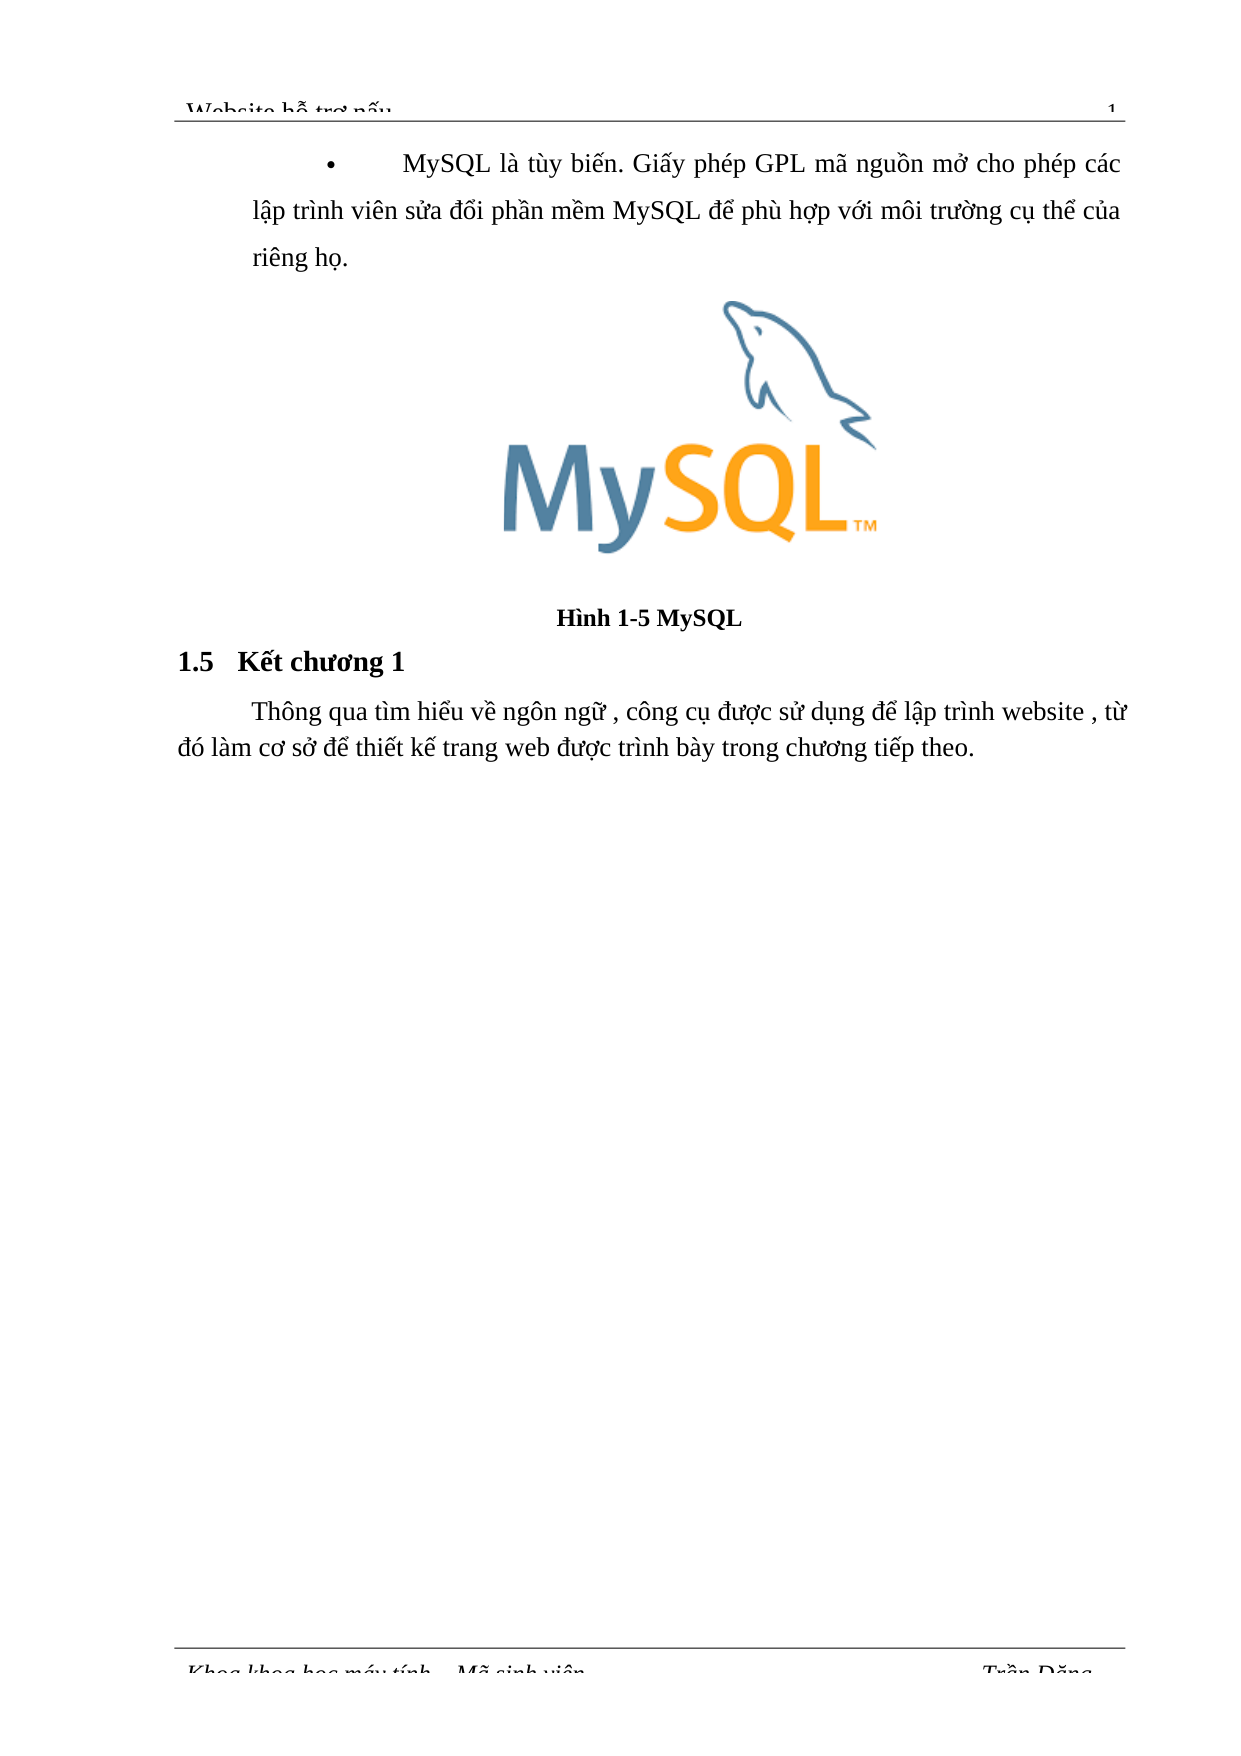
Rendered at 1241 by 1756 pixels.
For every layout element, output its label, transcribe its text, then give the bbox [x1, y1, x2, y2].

picture [503, 301, 878, 555]
list MySQL là tùy biến. Giấy phép GPL mã nguồn mở cho phép các lập trình viên sửa đổi phần mềm MySQL để phù hợp với môi trường cụ thể của riêng họ. [252, 147, 1122, 272]
text Thông qua tìm hiểu về ngôn ngữ , công cụ được sử dụng để lập trình website , từ đó làm cơ sở để thiết kế trang web được trình bày trong chương tiếp theo. [177, 695, 1129, 762]
list Kết chương 1 [177, 644, 410, 678]
text Hình 1-5 MySQL [556, 603, 1140, 632]
